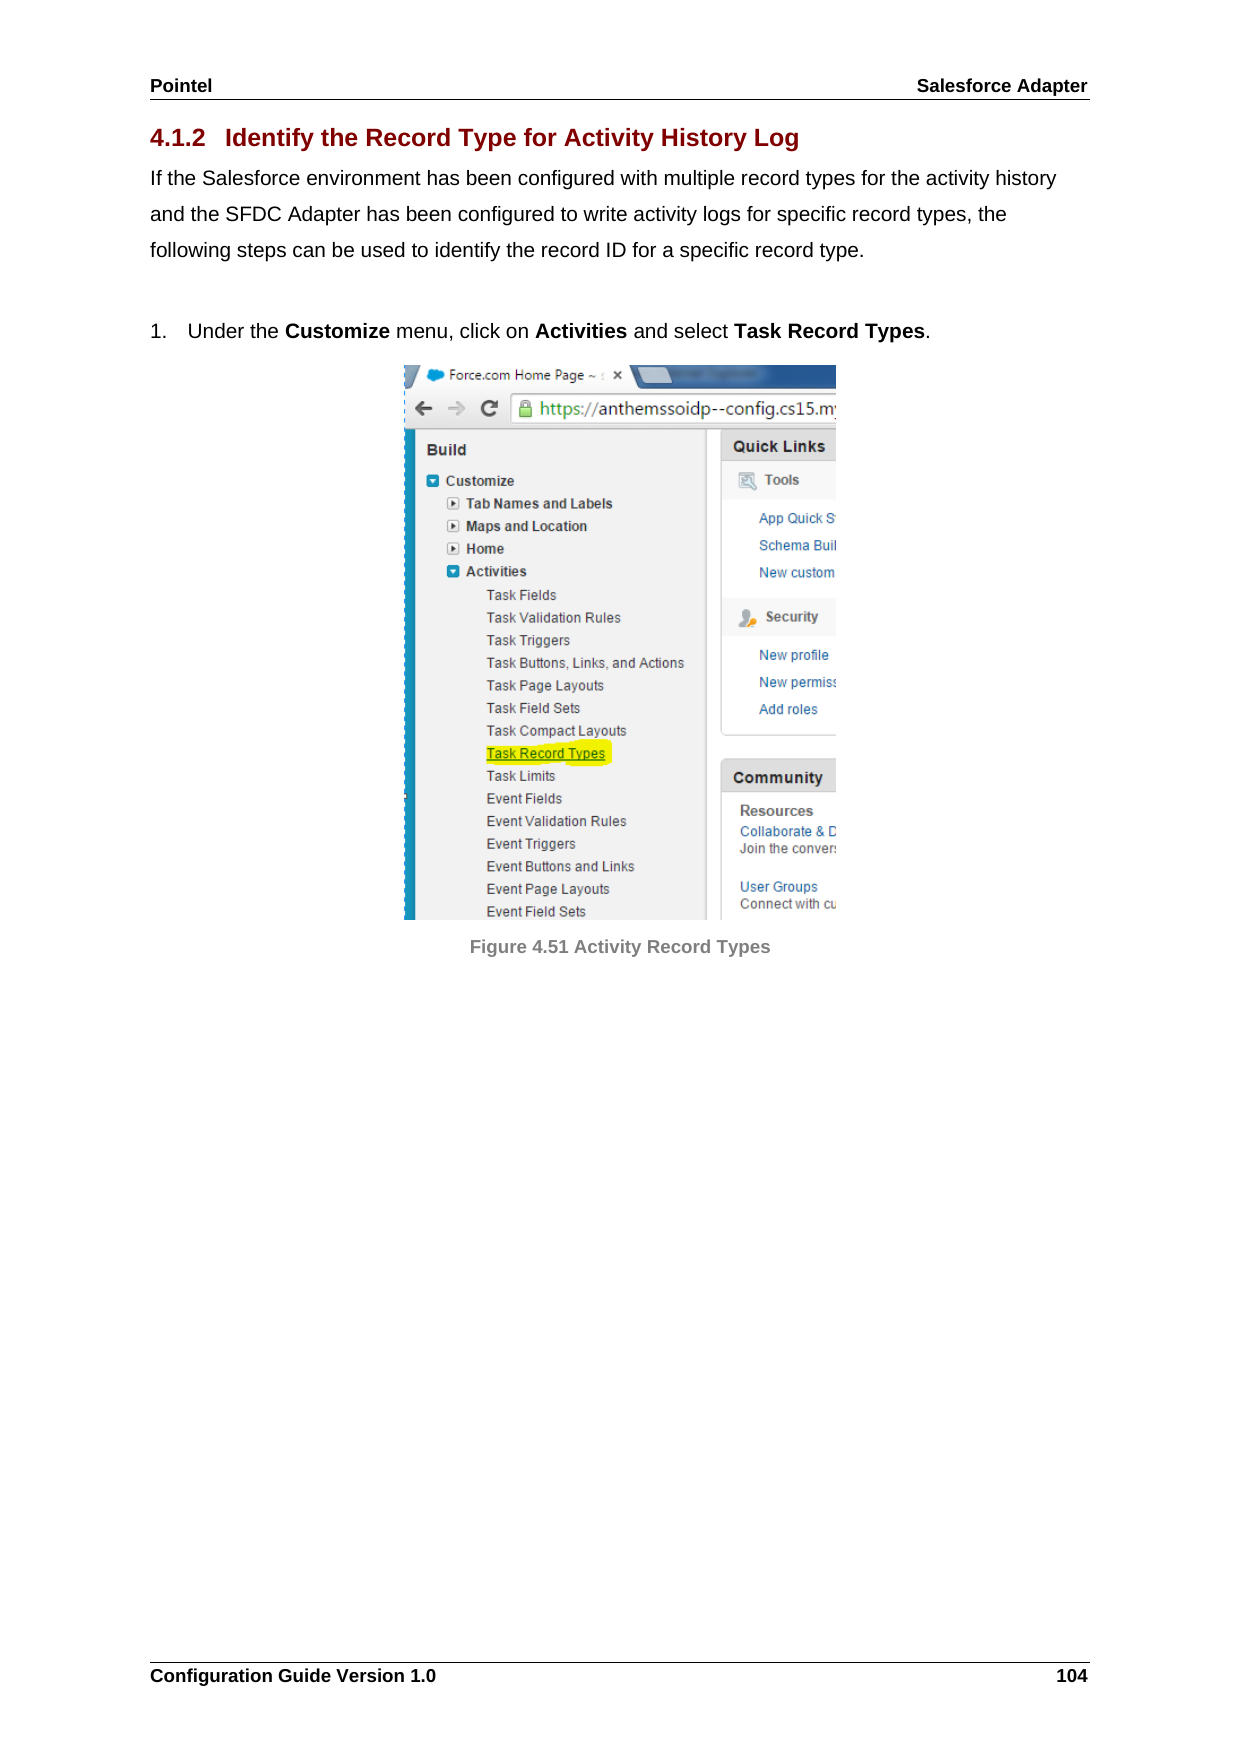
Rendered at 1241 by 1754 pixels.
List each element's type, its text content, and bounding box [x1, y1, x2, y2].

text If the Salesforce environment has been configured with multiple record types for the activity history and the SFDC Adapter has been configured to write activity logs for specific record types, the following steps can be used to identify the record ID for a specific record type. [150, 166, 1090, 262]
picture [404, 365, 836, 920]
subtitle Identify the Record Type for Activity History Log [150, 123, 1090, 152]
list Under the Customize menu, click on Activities and select Task Record Types. [150, 319, 1090, 343]
